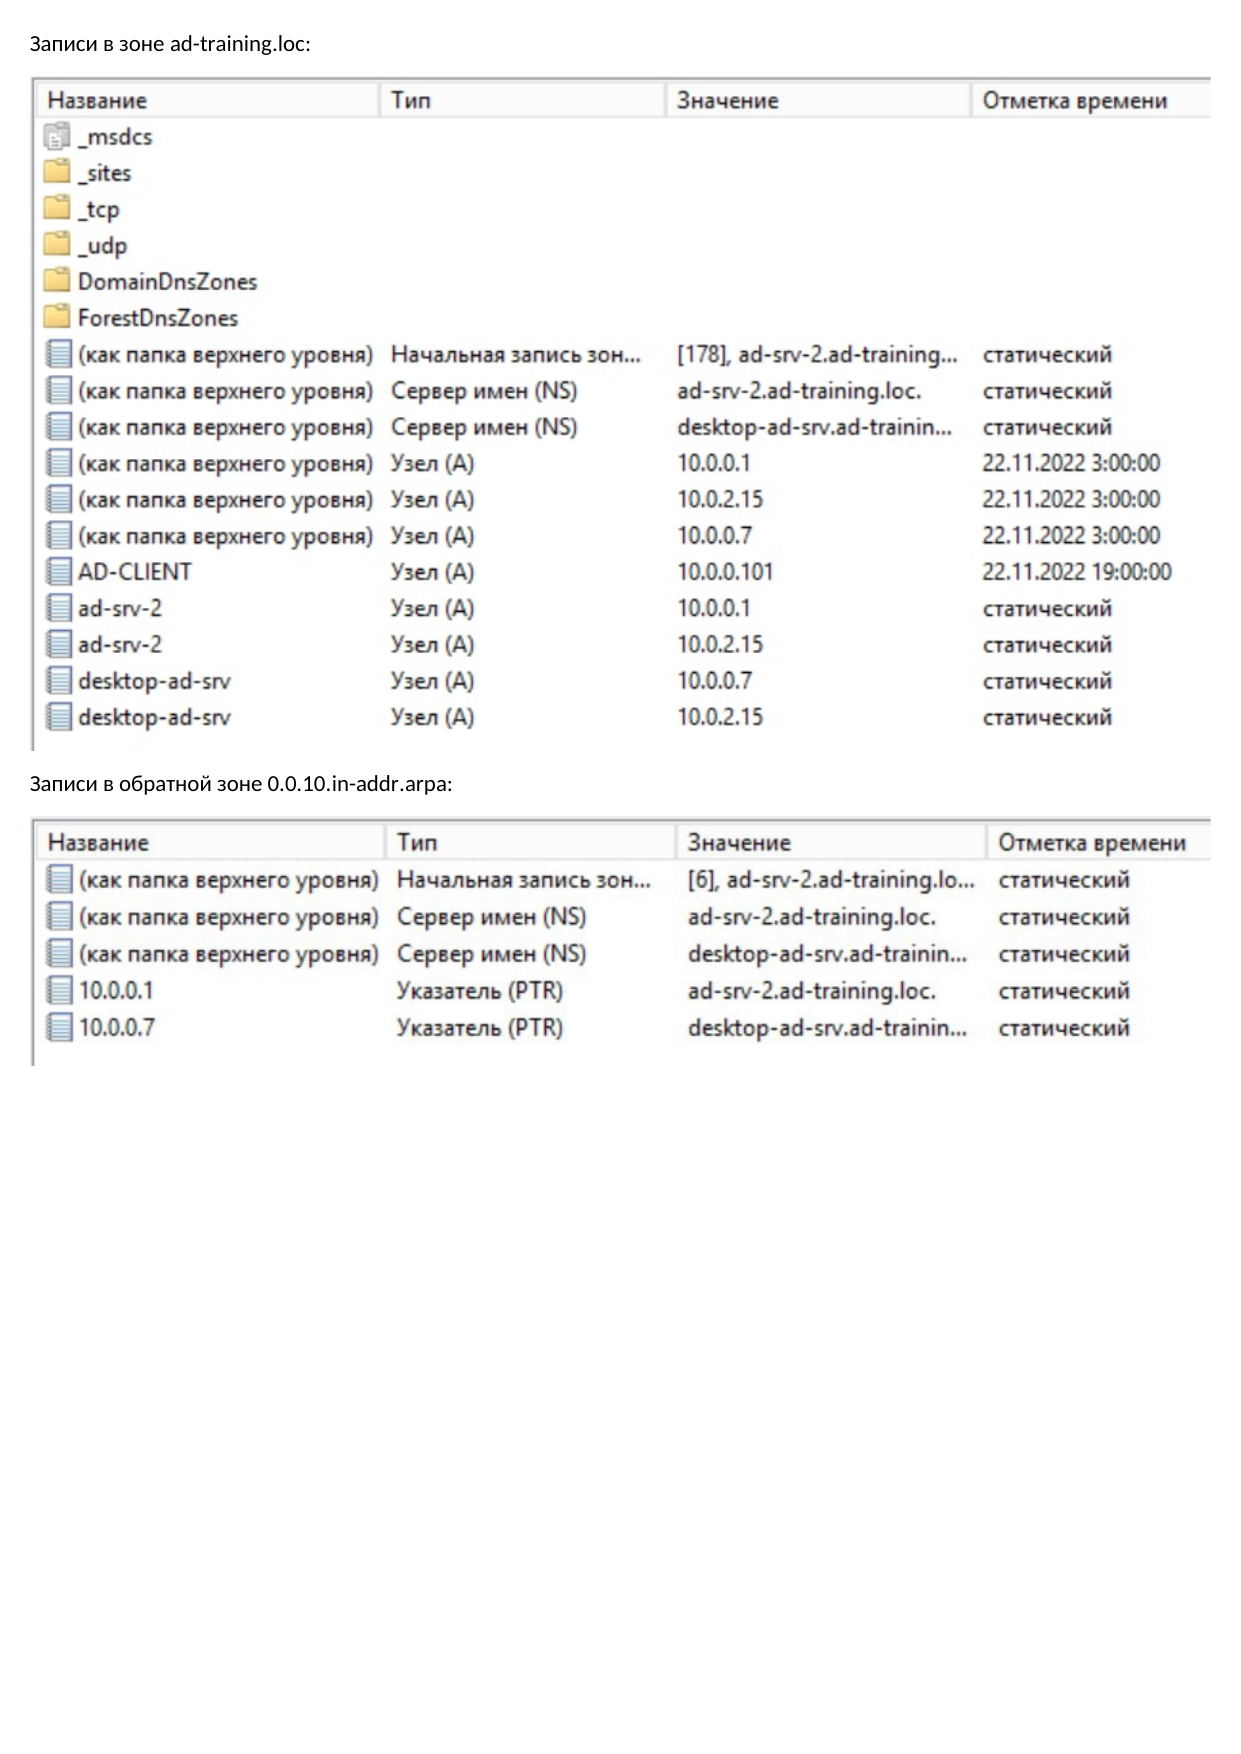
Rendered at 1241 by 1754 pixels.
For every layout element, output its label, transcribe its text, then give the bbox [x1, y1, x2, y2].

picture [29, 76, 1211, 751]
text Записи в обратной зоне 0.0.10.in-addr.arpa: [29, 769, 1211, 797]
picture [29, 816, 1211, 1066]
text Записи в зоне ad-training.loc: [29, 29, 1211, 58]
